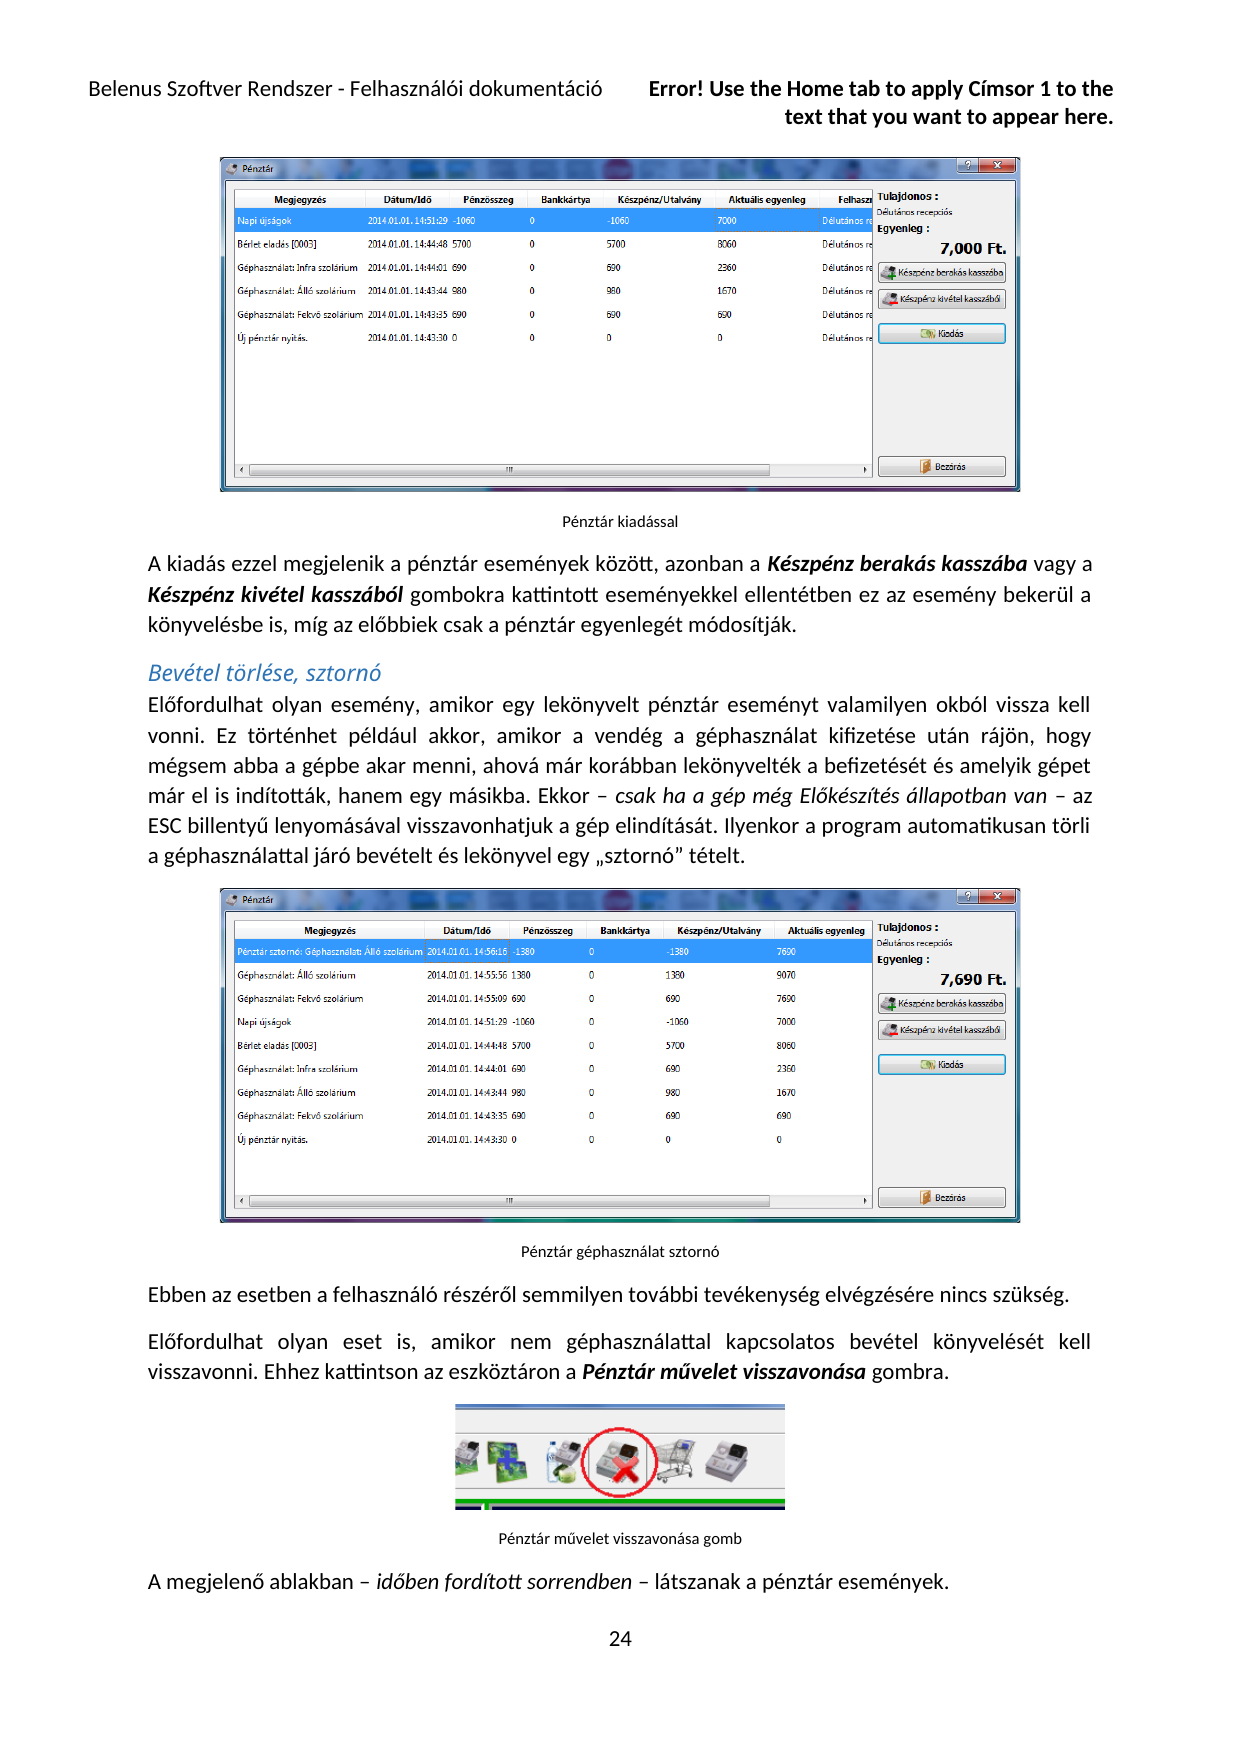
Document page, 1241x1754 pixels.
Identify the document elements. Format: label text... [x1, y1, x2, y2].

text A megjelenő ablakban – időben fordított sorrendben – látszanak a pénztár események. [148, 1567, 1093, 1595]
text Pénztár kiadással [148, 511, 1093, 531]
text Pénztár géphasználat sztornó [148, 1242, 1093, 1262]
text A kiadás ezzel megjelenik a pénztár események között, azonban a Készpénz berakás kasszába vagy a Készpénz kivétel kasszából gombokra kattintott eseményekkel ellentétben ez az esemény bekerül a könyvelésbe is, míg az előbbiek csak a pénztár egyenlegét módosítják. [148, 549, 1093, 638]
picture [219, 888, 1021, 1223]
text Előfordulhat olyan eset is, amikor nem géphasználattal kapcsolatos bevétel könyvelését kell visszavonni. Ehhez kattintson az eszköztáron a Pénztár művelet visszavonása gombra. [148, 1327, 1093, 1385]
picture [219, 157, 1021, 492]
subtitle Bevétel törlése, sztornó [148, 657, 1093, 688]
text Ebben az esetben a felhasználó részéről semmilyen további tevékenység elvégzésére nincs szükség. [148, 1280, 1093, 1308]
picture [455, 1404, 785, 1510]
text Előfordulhat olyan esemény, amikor egy lekönyvelt pénztár eseményt valamilyen okból vissza kell vonni. Ez történhet például akkor, amikor a vendég a géphasználat kifizetése után rájön, hogy mégsem abba a gépbe akar menni, ahová már korábban lekönyvelték a befizetését és amelyik gépet már el is indították, hanem egy másikba. Ekkor – csak ha a gép még Előkészítés állapotban van – az ESC billentyű lenyomásával visszavonhatjuk a gép elindítását. Ilyenkor a program automatikusan törli a géphasználattal járó bevételt és lekönyvel egy „sztornó” tételt. [148, 691, 1093, 869]
text Pénztár művelet visszavonása gomb [148, 1529, 1093, 1549]
